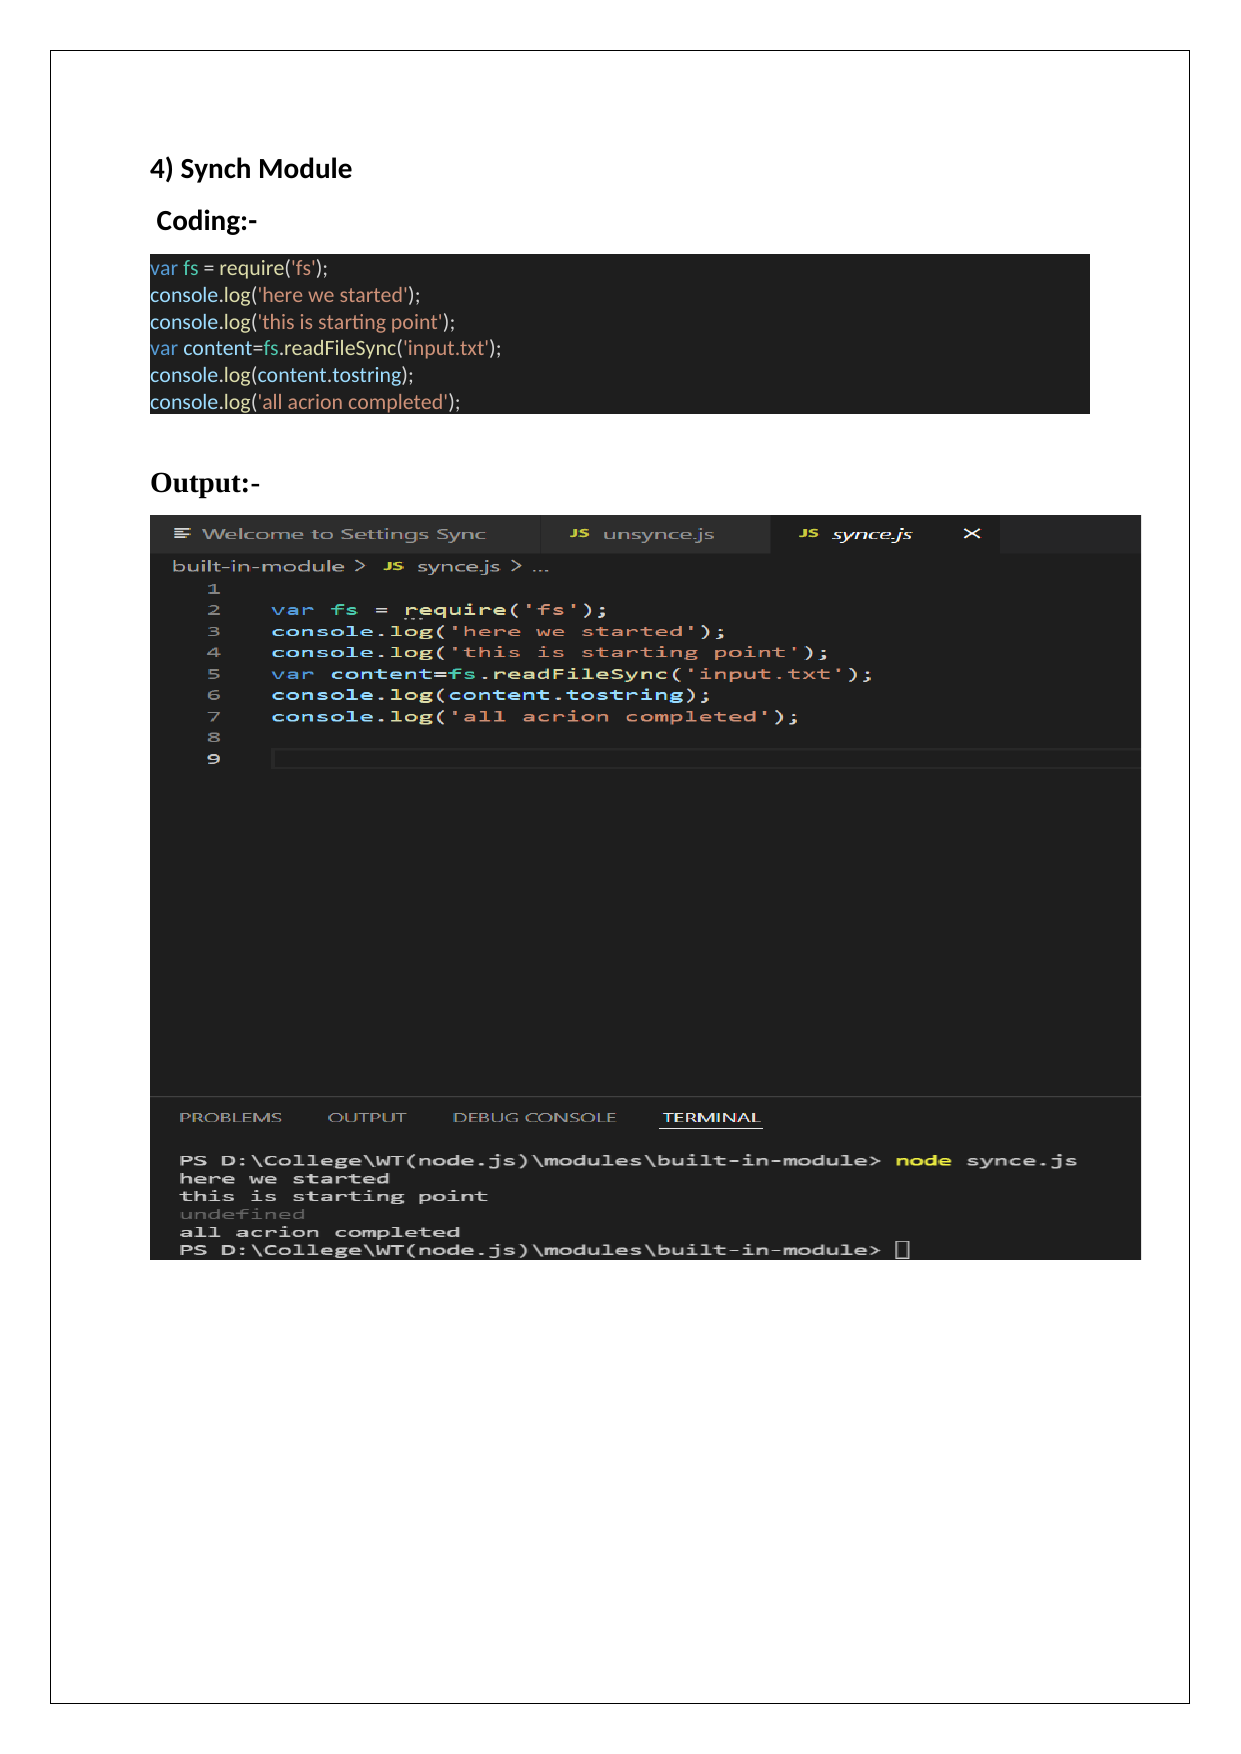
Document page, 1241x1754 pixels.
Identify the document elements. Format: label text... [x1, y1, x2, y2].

text console.log('here we started'); [150, 281, 1090, 308]
text var content=fs.readFileSync('input.txt'); [150, 334, 1090, 361]
text 4) Synch Module [150, 150, 1090, 186]
text var fs = require('fs'); [150, 254, 1090, 281]
text Coding:- [150, 202, 1090, 238]
text console.log('this is starting point'); [150, 308, 1090, 334]
picture [150, 515, 1142, 1260]
text Output:- [150, 465, 1090, 498]
text console.log(content.tostring); [150, 361, 1090, 388]
text console.log('all acrion completed'); [150, 388, 1090, 414]
